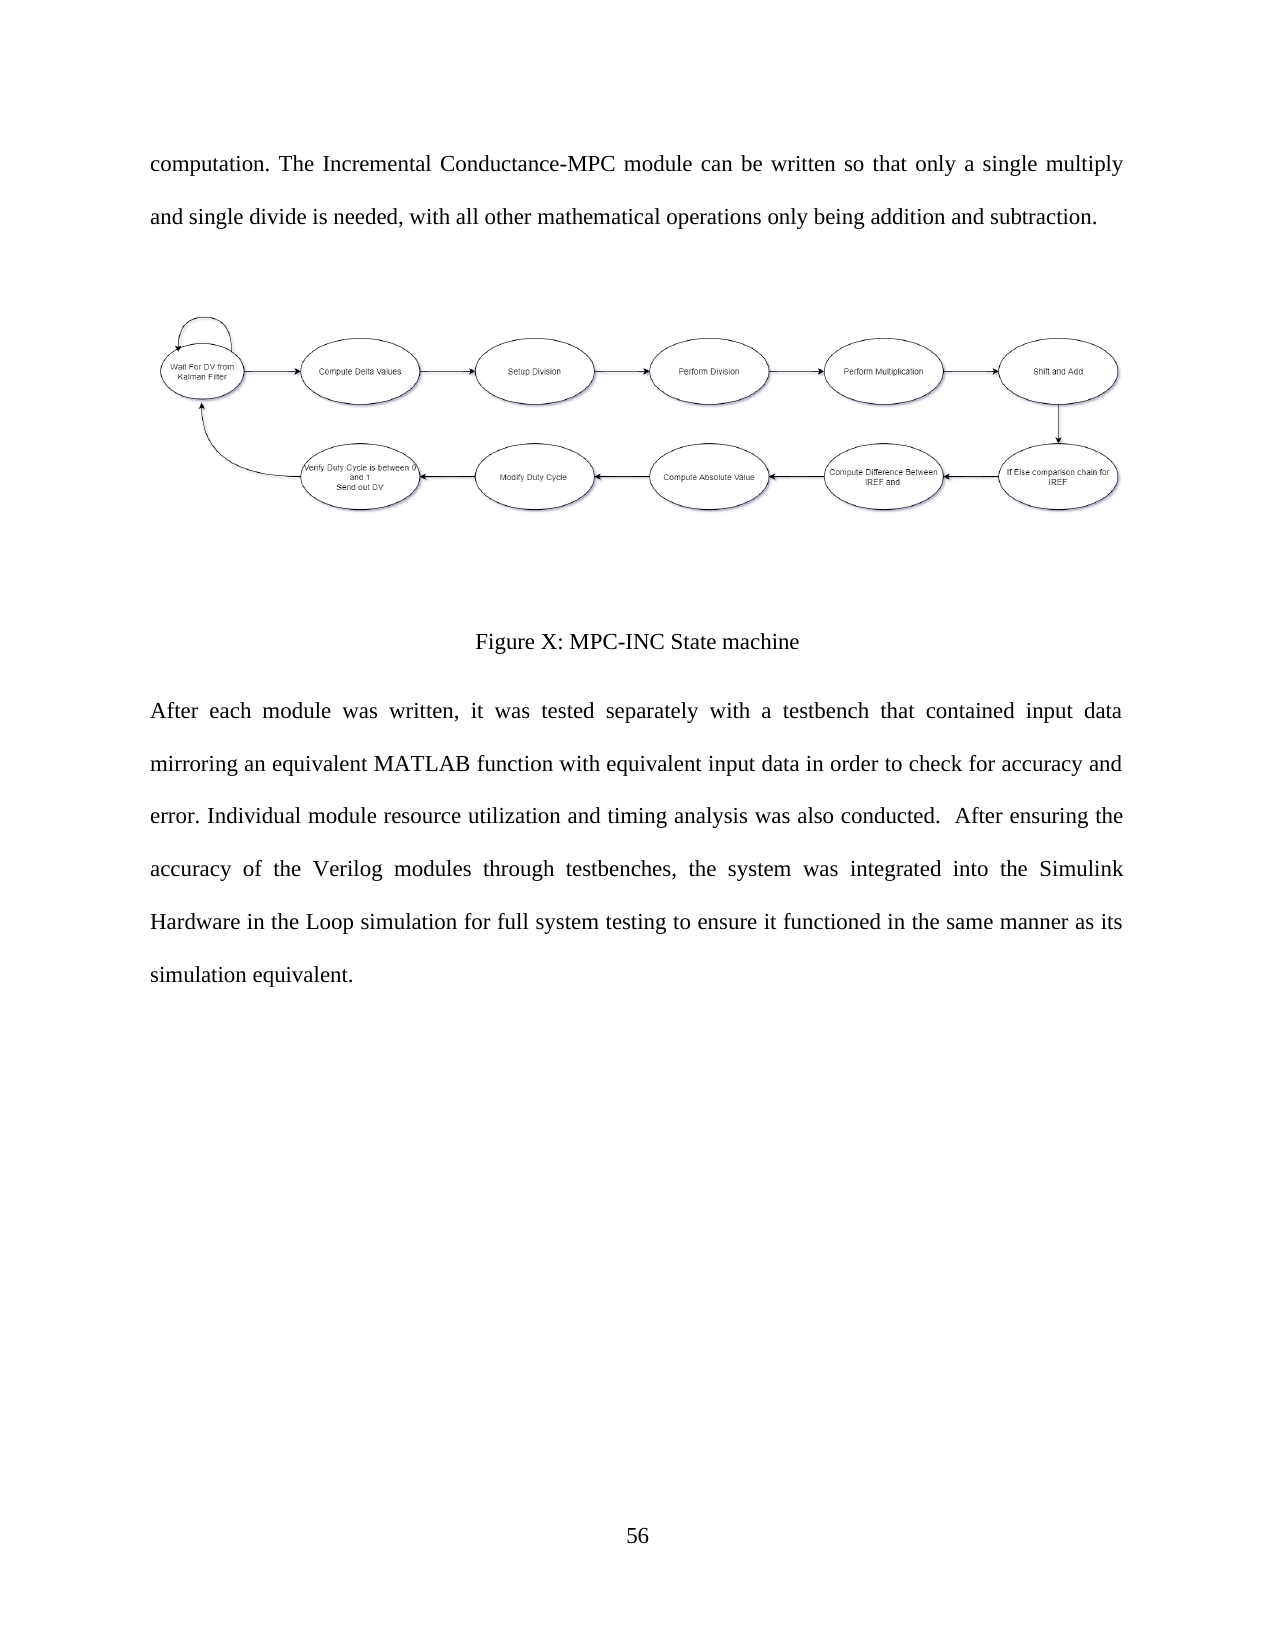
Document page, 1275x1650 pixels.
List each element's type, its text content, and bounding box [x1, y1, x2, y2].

text After each module was written, it was tested separately with a testbench that contained input data mirroring an equivalent MATLAB function with equivalent input data in order to check for accuracy and error. Individual module resource utilization and timing analysis was also conducted. After ensuring the accuracy of the Verilog modules through testbenches, the system was integrated into the Simulink Hardware in the Loop simulation for full system testing to ensure it functioned in the same manner as its simulation equivalent. [150, 697, 1125, 987]
text Figure X: MPC-INC State machine [150, 628, 1125, 654]
picture [150, 272, 1138, 583]
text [150, 150, 1125, 229]
